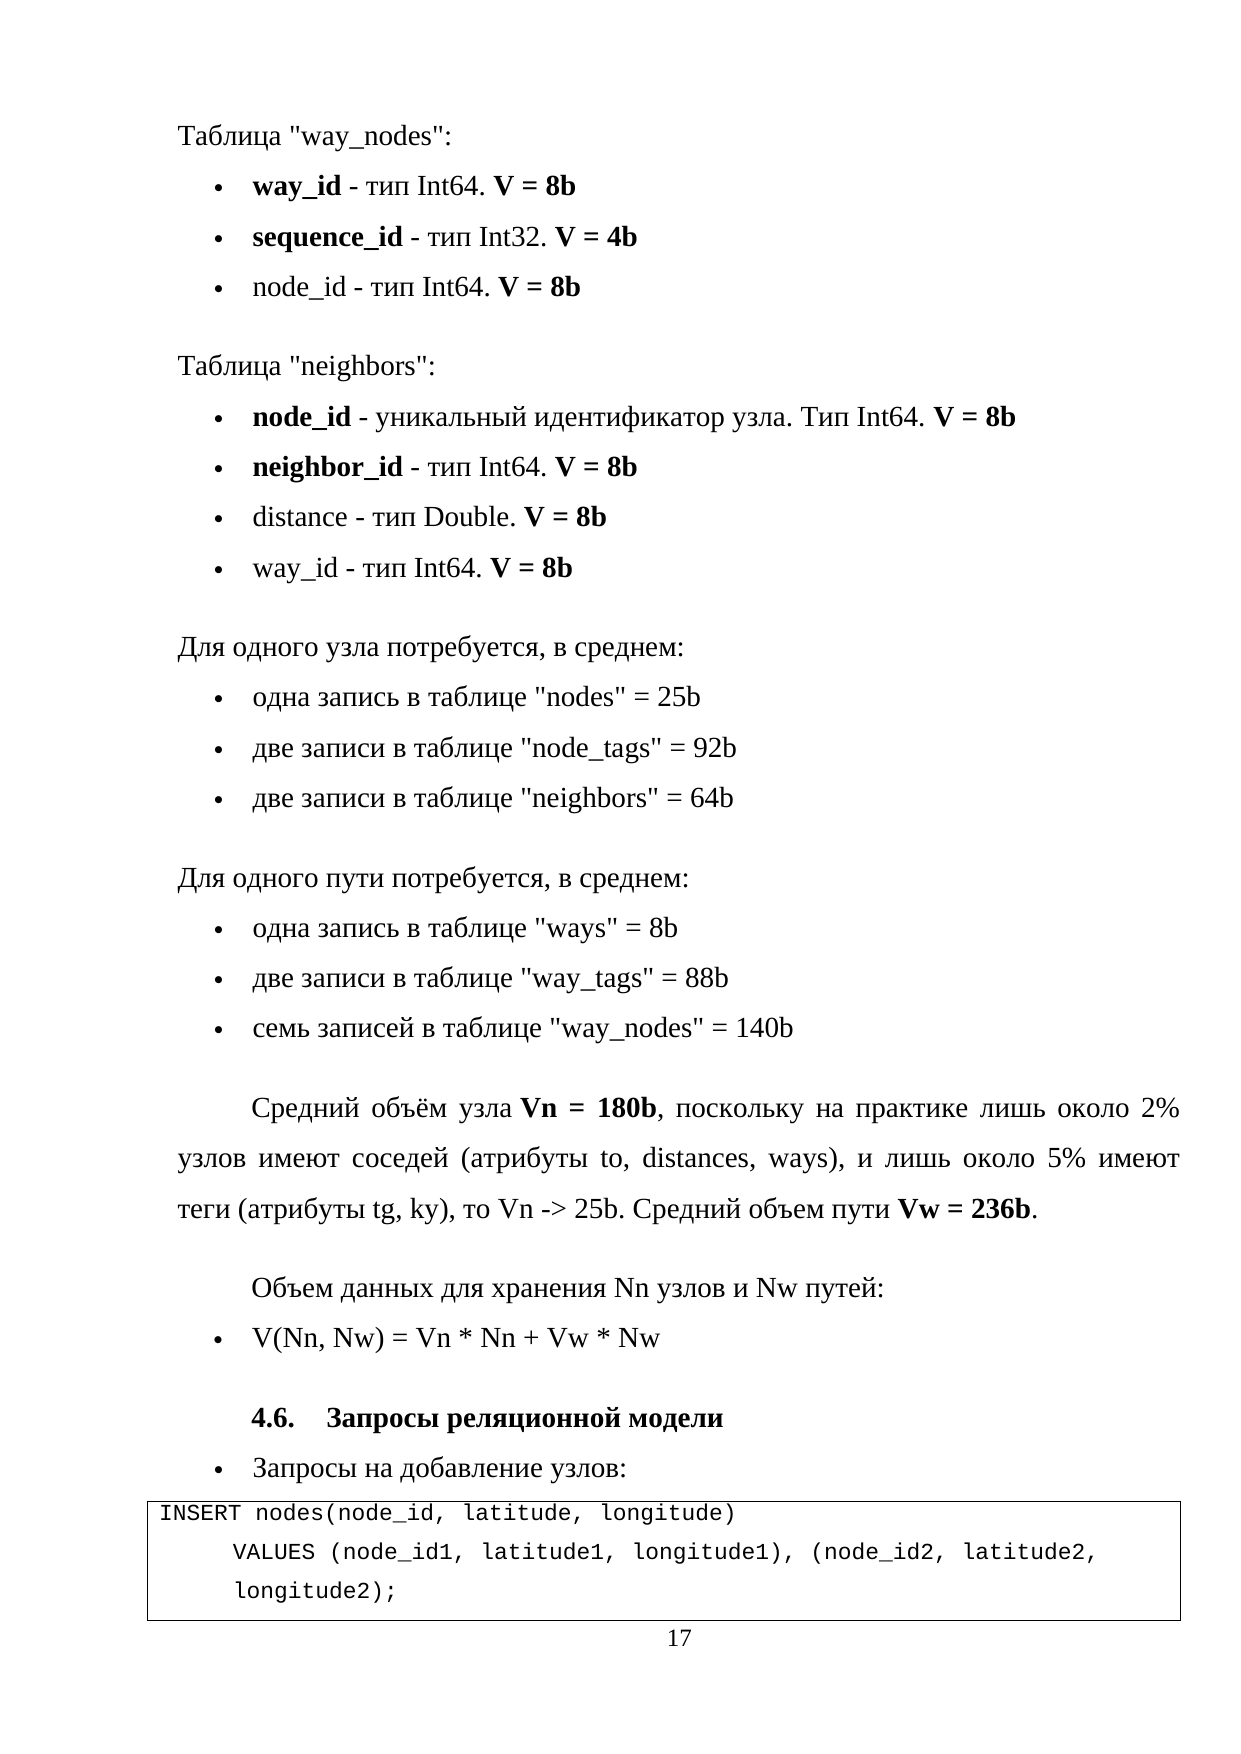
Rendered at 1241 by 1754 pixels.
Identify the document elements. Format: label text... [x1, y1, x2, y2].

list одна запись в таблице "nodes" = 25b [215, 679, 1181, 713]
list sequence_id - тип Int32. V = 4b [215, 219, 1181, 252]
list две записи в таблице "neighbors" = 64b [215, 780, 1181, 814]
text Средний объём узла Vn = 180b, поскольку на практике лишь около 2% узлов имеют соседей (атрибуты to, distances, ways), и лишь около 5% имеют теги (атрибуты tg, ky), то Vn -> 25b. Средний объем пути Vw = 236b. [177, 1090, 1181, 1224]
list семь записей в таблице "way_nodes" = 140b [215, 1011, 1181, 1044]
list way_id - тип Int64. V = 8b [215, 168, 1181, 202]
list две записи в таблице "node_tags" = 92b [215, 730, 1181, 763]
text Таблица "neighbors": [177, 348, 1181, 382]
list Запросы реляционной модели [251, 1400, 1181, 1433]
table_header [148, 1502, 1180, 1619]
text Объем данных для хранения Nn узлов и Nw путей: [177, 1270, 1181, 1304]
list node_id - тип Int64. V = 8b [215, 269, 1181, 303]
text Для одного узла потребуется, в среднем: [177, 629, 1181, 663]
list Запросы на добавление узлов: [215, 1450, 1181, 1484]
list distance - тип Double. V = 8b [215, 499, 1181, 533]
list way_id - тип Int64. V = 8b [215, 550, 1181, 583]
text Таблица "way_nodes": [177, 118, 1181, 152]
list node_id - уникальный идентификатор узла. Тип Int64. V = 8b [215, 399, 1181, 432]
list две записи в таблице "way_tags" = 88b [215, 960, 1181, 994]
list одна запись в таблице "ways" = 8b [215, 910, 1181, 943]
text Для одного пути потребуется, в среднем: [177, 860, 1181, 893]
list neighbor_id - тип Int64. V = 8b [215, 449, 1181, 483]
list V(Nn, Nw) = Vn * Nn + Vw * Nw [214, 1321, 1181, 1354]
